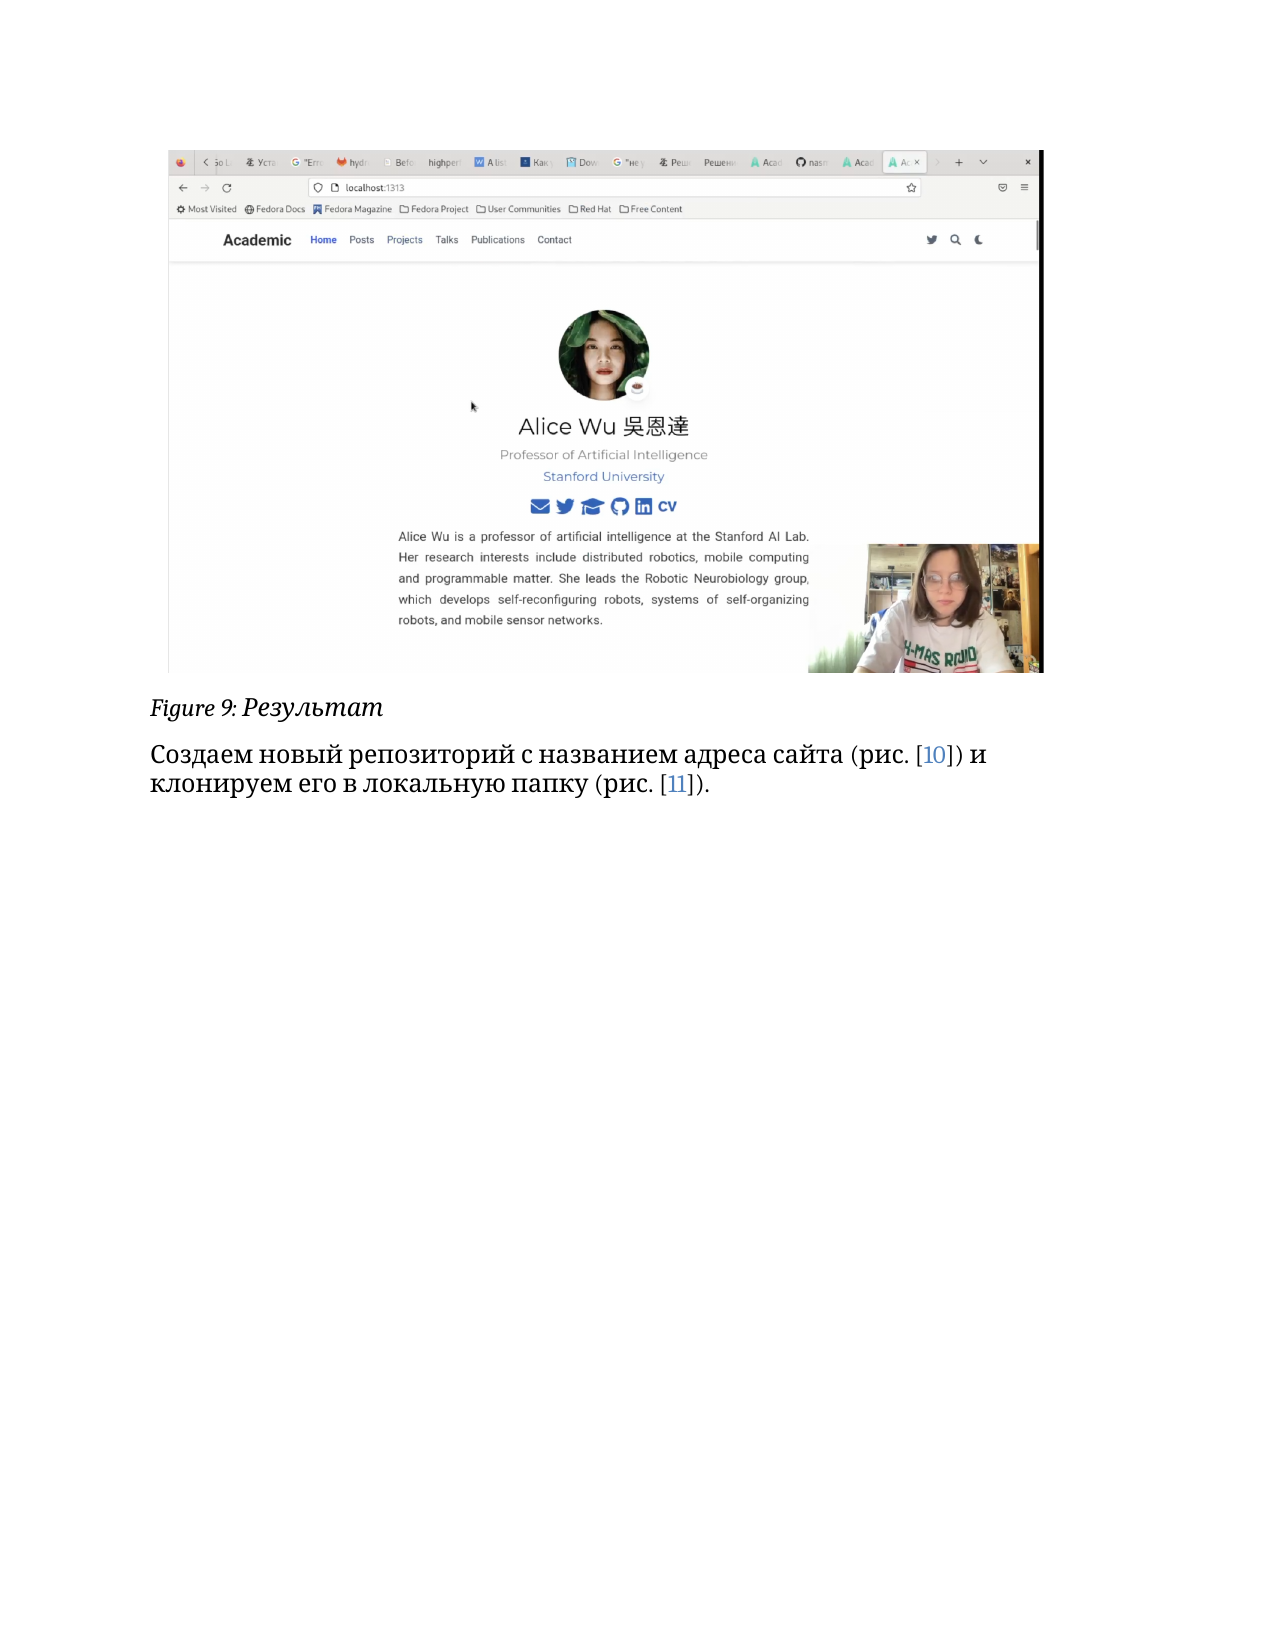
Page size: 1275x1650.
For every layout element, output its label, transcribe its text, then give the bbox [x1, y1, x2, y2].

text Figure 9: Результат [150, 694, 1125, 723]
picture [168, 150, 1044, 673]
text Создаем новый репозиторий с названием адреса сайта (рис. [10]) и клонируем его в локальную папку (рис. [11]). [150, 741, 1125, 799]
